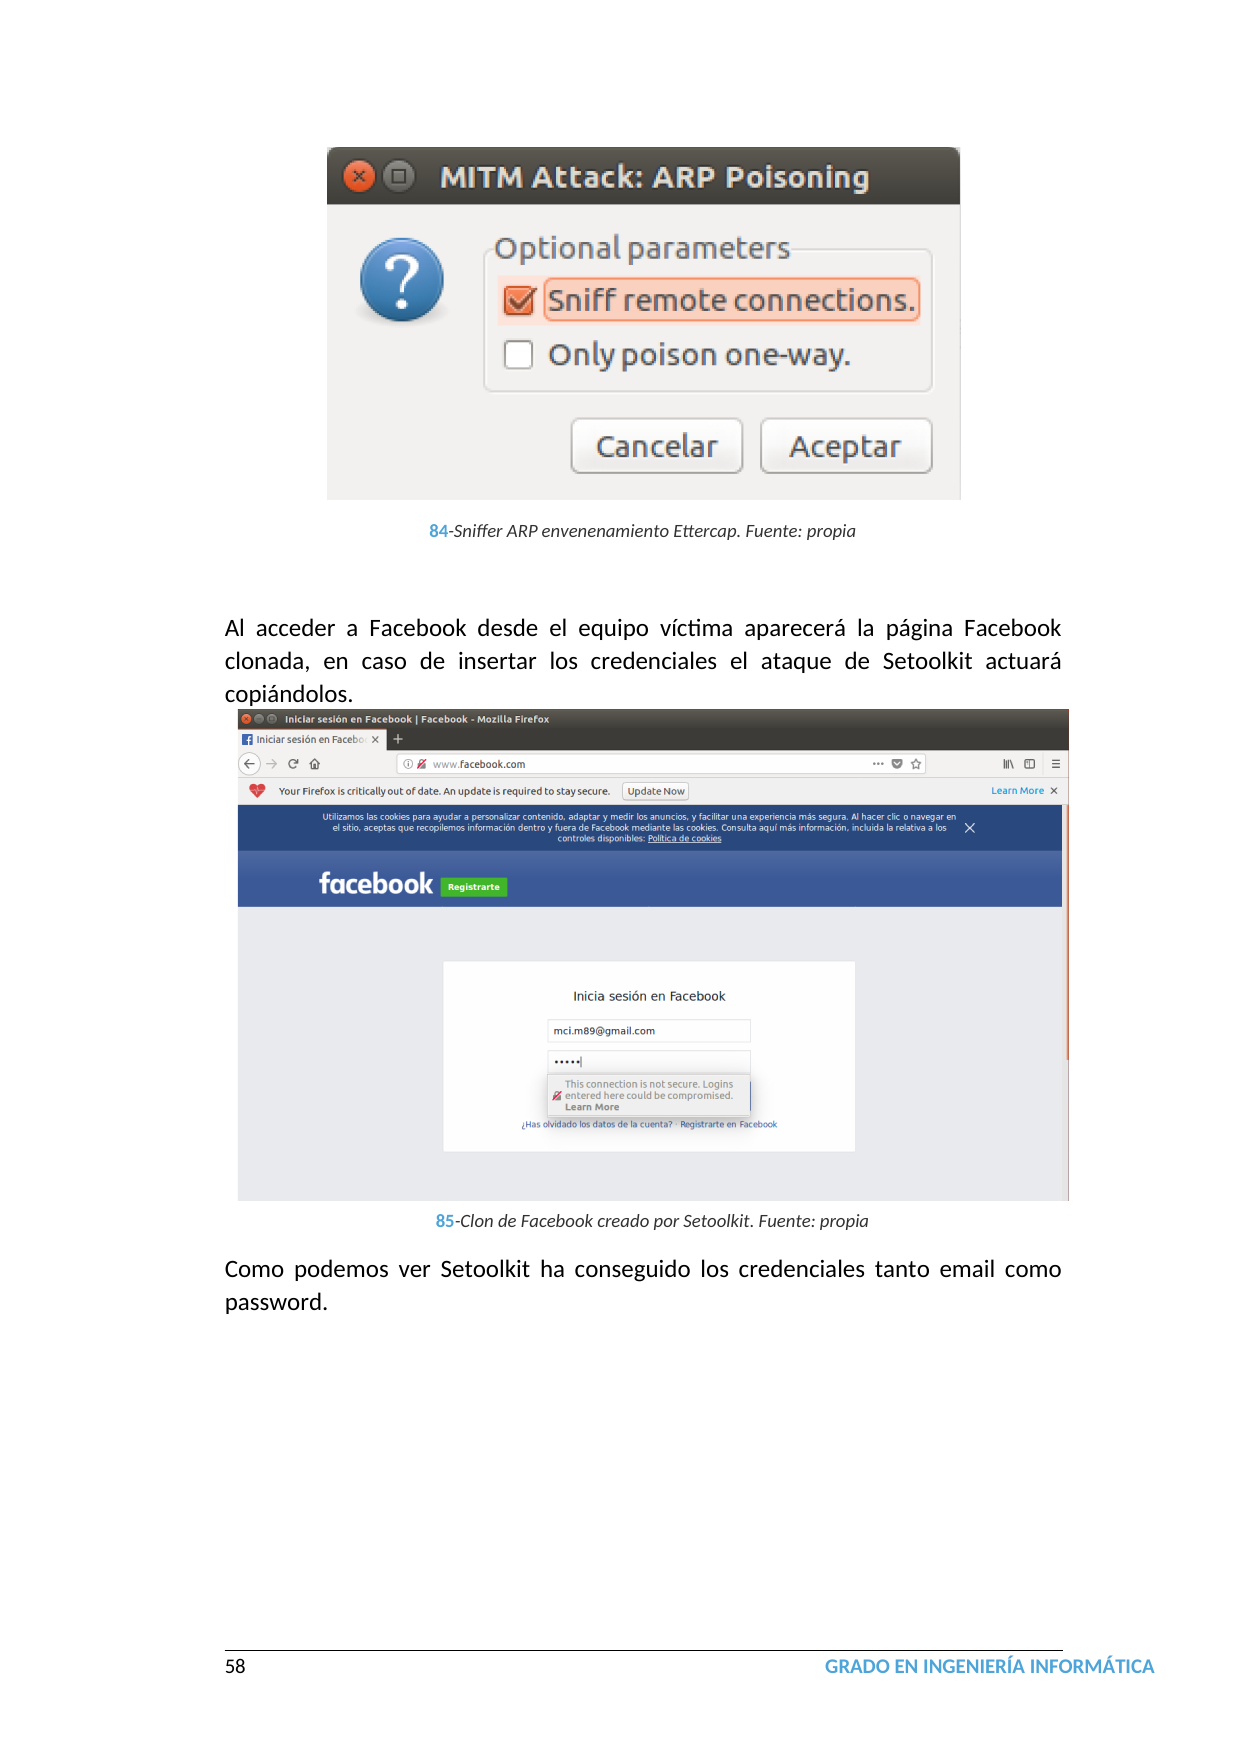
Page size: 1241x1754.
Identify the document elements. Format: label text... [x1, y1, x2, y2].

picture [237, 709, 1069, 1201]
text 84-Sniffer ARP envenenamiento Ettercap. Fuente: propia [224, 519, 1063, 542]
text Al acceder a Facebook desde el equipo víctima aparecerá la página Facebook clonada, en caso de insertar los credenciales el ataque de Setoolkit actuará copiándolos. [224, 612, 1063, 708]
picture [327, 147, 961, 500]
